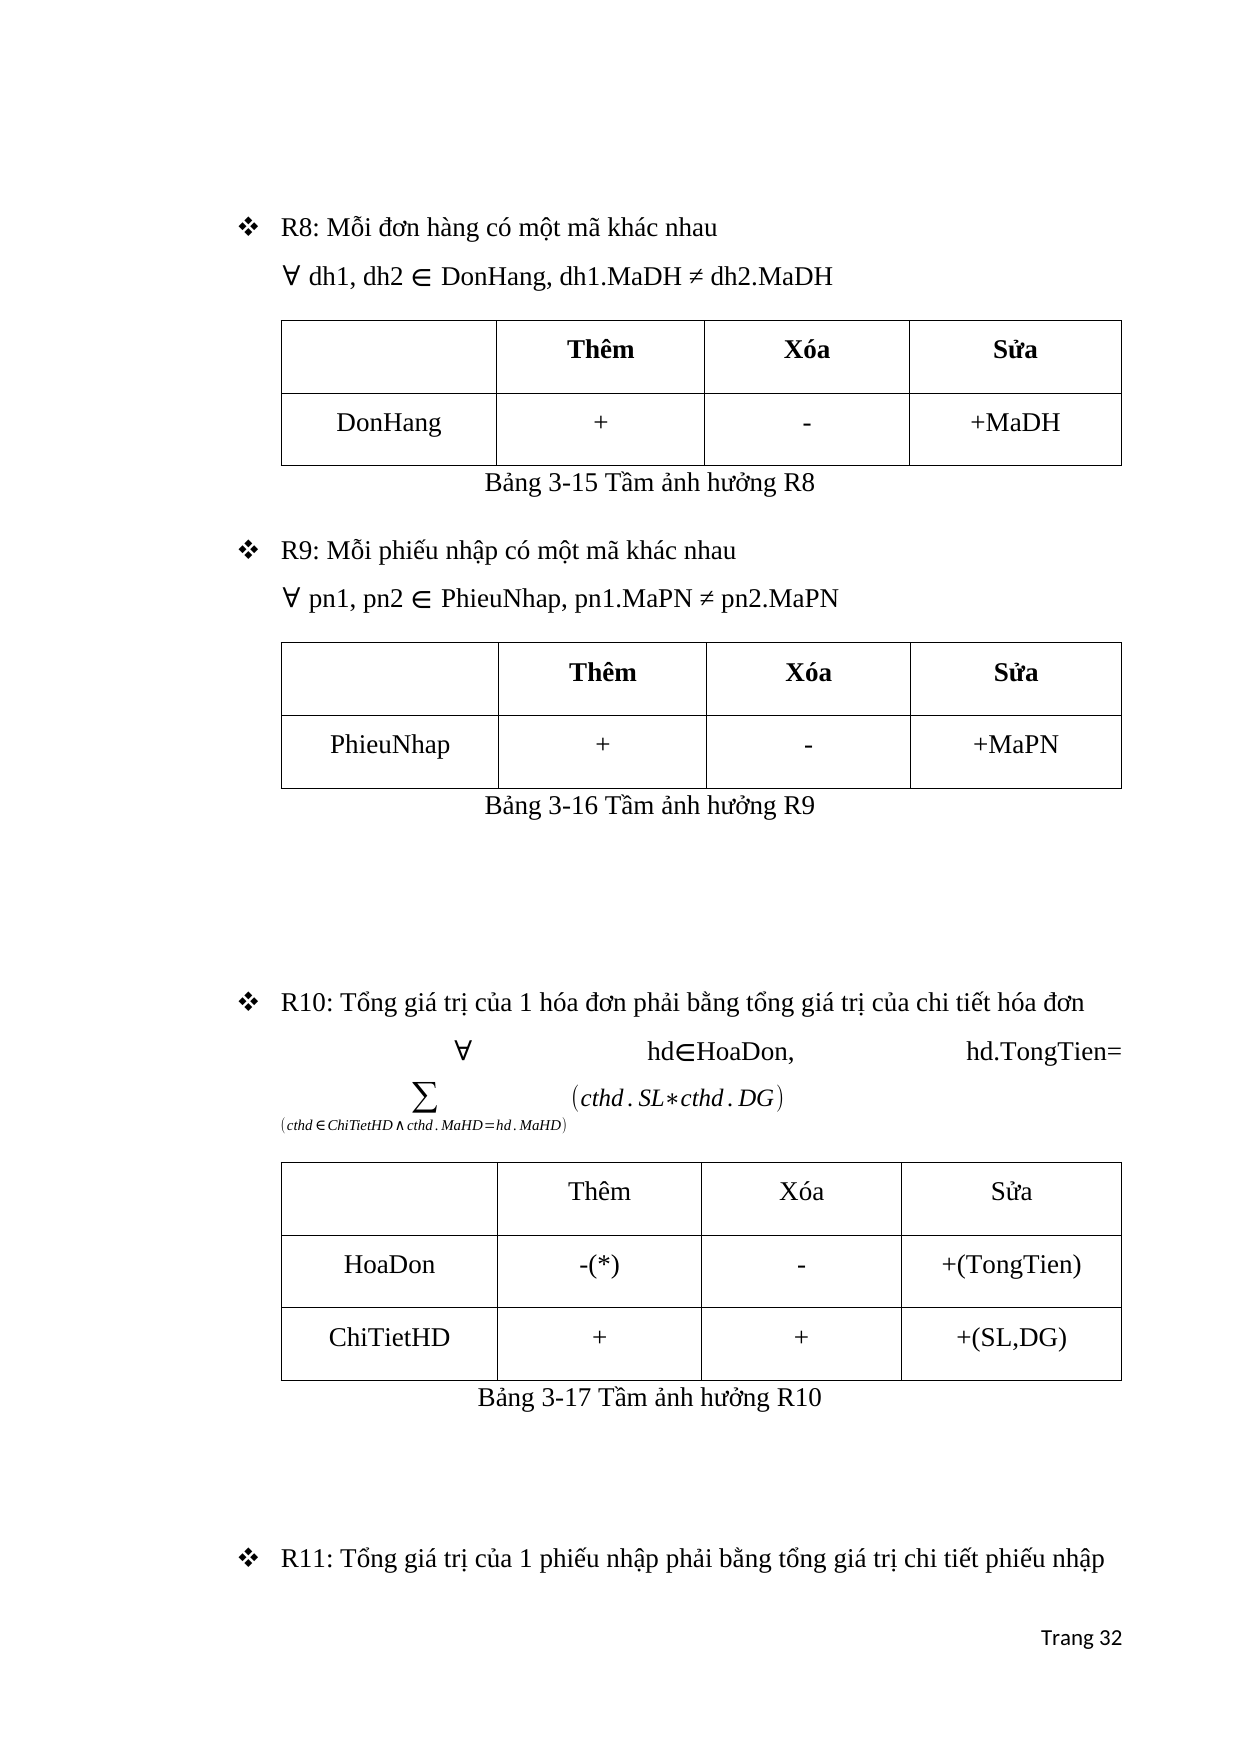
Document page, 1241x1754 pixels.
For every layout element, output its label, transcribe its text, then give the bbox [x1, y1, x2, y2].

list ∀ hd∈HoaDon, hd.TongTien= [281, 1033, 1122, 1134]
table_cell PhieuNhap [282, 716, 498, 788]
table_header Xóa [702, 1163, 901, 1234]
list ∀ dh1, dh2 ∈ DonHang, dh1.MaDH ≠ dh2.MaDH [281, 258, 1122, 291]
table_header [282, 643, 498, 715]
table_header Xóa [707, 643, 910, 715]
text R8: Mỗi đơn hàng có một mã khác nhau [236, 211, 1122, 243]
table_cell - [705, 394, 909, 465]
table_cell HoaDon [282, 1236, 497, 1307]
table_cell +(SL,DG) [902, 1308, 1121, 1380]
table_cell +MaPN [911, 716, 1121, 788]
table_header Thêm [497, 321, 704, 393]
table_header Sửa [911, 643, 1121, 715]
table_cell - [702, 1236, 901, 1307]
table_cell + [498, 1308, 701, 1380]
text R10: Tổng giá trị của 1 hóa đơn phải bằng tổng giá trị của chi tiết hóa đơn [236, 987, 1122, 1018]
table_cell + [499, 716, 706, 788]
table_cell - [707, 716, 910, 788]
table_header Sửa [910, 321, 1121, 393]
table_header [282, 321, 496, 393]
table_header [282, 1163, 497, 1234]
table_header Sửa [902, 1163, 1121, 1234]
table_header Thêm [498, 1163, 701, 1234]
table_cell +(TongTien) [902, 1236, 1121, 1307]
table_cell ChiTietHD [282, 1308, 497, 1380]
table_cell DonHang [282, 394, 496, 465]
list ∀ pn1, pn2 ∈ PhieuNhap, pn1.MaPN ≠ pn2.MaPN [281, 581, 1122, 613]
table_cell + [702, 1308, 901, 1380]
table_cell -(*) [498, 1236, 701, 1307]
table_cell +MaDH [910, 394, 1121, 465]
text R9: Mỗi phiếu nhập có một mã khác nhau [236, 534, 1122, 565]
text R11: Tổng giá trị của 1 phiếu nhập phải bằng tổng giá trị chi tiết phiếu nhập [236, 1542, 1122, 1573]
table_cell + [497, 394, 704, 465]
table_header Xóa [705, 321, 909, 393]
table_header Thêm [499, 643, 706, 715]
